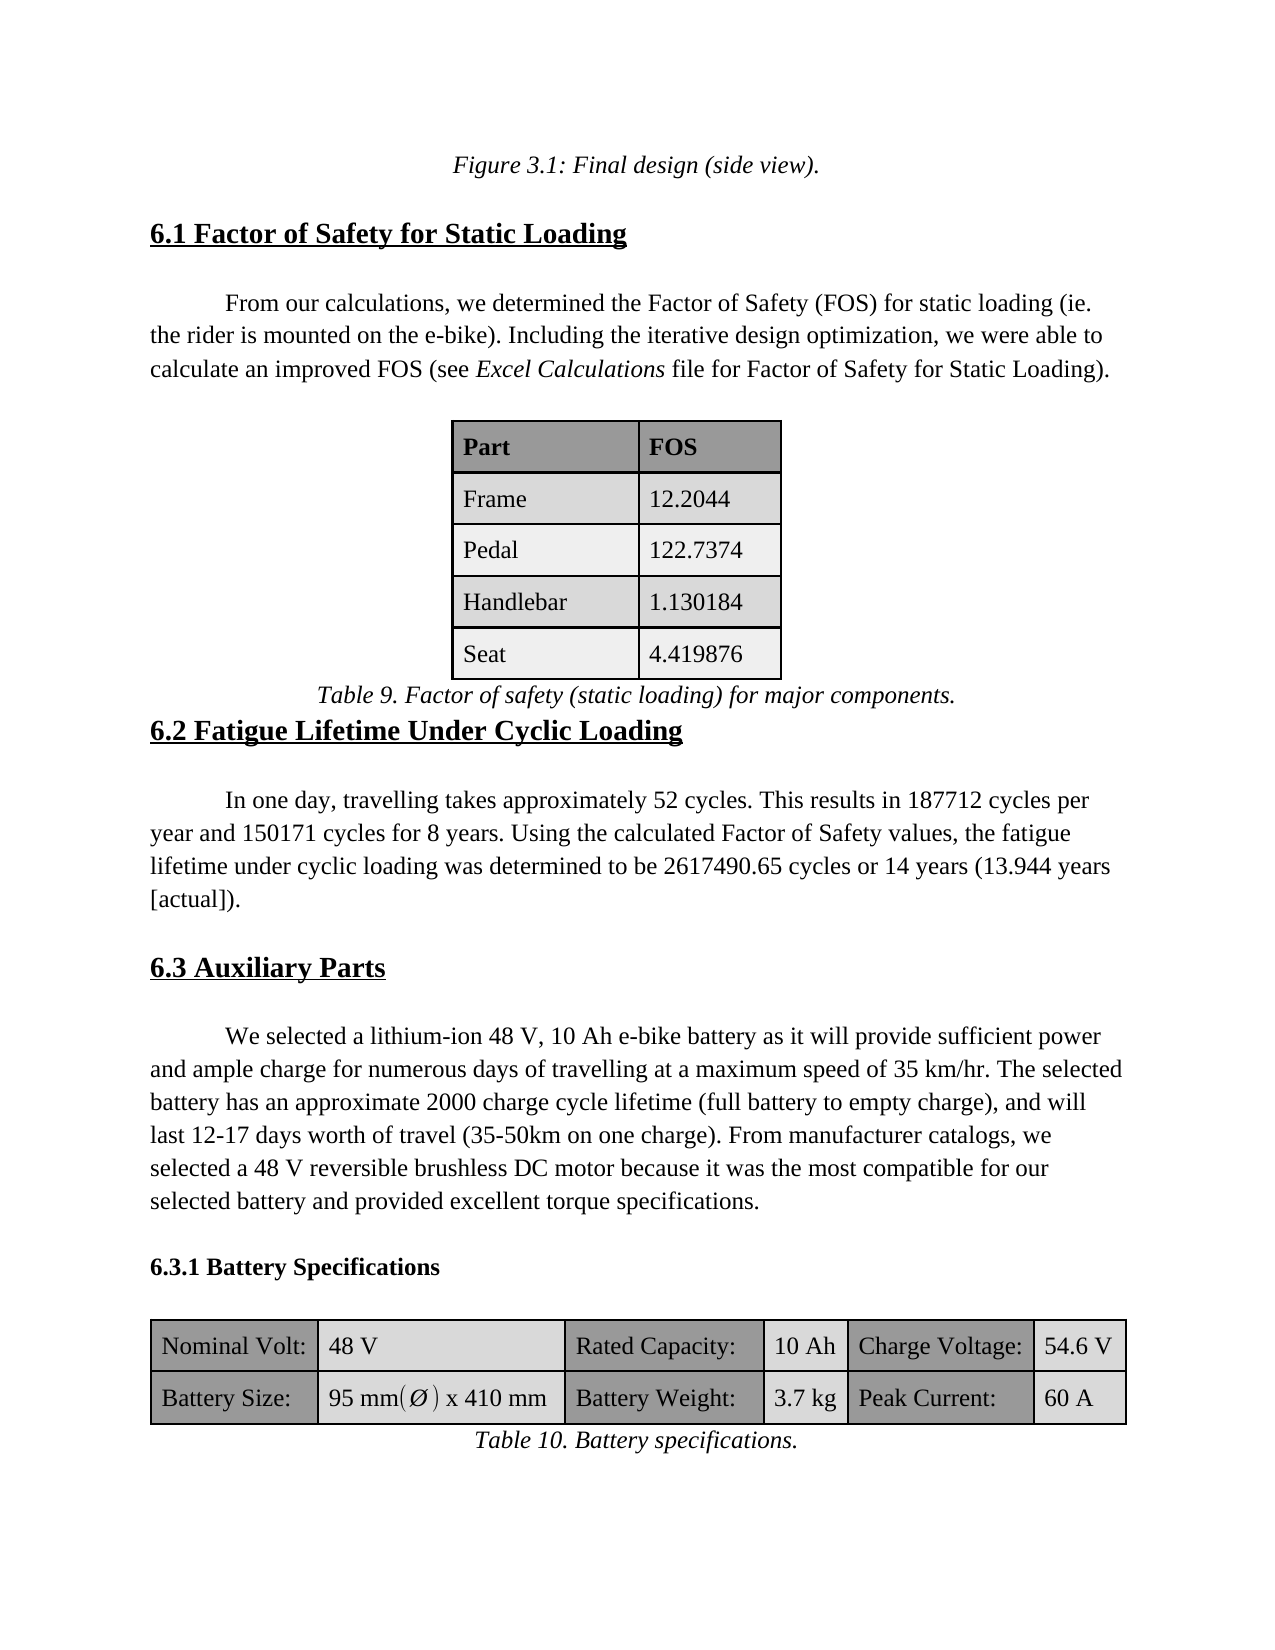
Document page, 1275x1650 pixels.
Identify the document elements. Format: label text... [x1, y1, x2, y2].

table_cell Battery Size: [152, 1372, 317, 1423]
table_header Rated Capacity: [566, 1321, 763, 1370]
table_cell 3.7 kg [765, 1372, 847, 1423]
table_cell Pedal [454, 525, 638, 575]
table_header 54.6 V [1035, 1321, 1125, 1370]
table_cell 60 A [1035, 1372, 1125, 1423]
text From our calculations, we determined the Factor of Safety (FOS) for static loading (ie. the rider is mounted on the e-bike). Including the iterative design optimization, we were able to calculate an improved FOS (see Excel Calculations file for Factor of Safety for Static Loading). [150, 288, 1125, 382]
table_header 10 Ah [765, 1321, 847, 1370]
text In one day, travelling takes approximately 52 cycles. This results in 187712 cycles per year and 150171 cycles for 8 years. Using the calculated Factor of Safety values, the fatigue lifetime under cyclic loading was determined to be 2617490.65 cycles or 14 years (13.944 years [actual]). [150, 785, 1125, 912]
table_cell Peak Current: [849, 1372, 1033, 1423]
table_header Part [454, 422, 638, 471]
table_cell 95 mm x 410 mm [319, 1372, 564, 1423]
subtitle 6.2 Fatigue Lifetime Under Cyclic Loading [150, 713, 1125, 747]
text Table 9. Factor of safety (static loading) for major components. [150, 680, 1125, 709]
text Figure 3.1: Final design (side view). [150, 150, 1125, 179]
subtitle 6.3.1 Battery Specifications [150, 1252, 1125, 1281]
table_cell 12.2044 [640, 474, 780, 523]
text We selected a lithium-ion 48 V, 10 Ah e-bike battery as it will provide sufficient power and ample charge for numerous days of travelling at a maximum speed of 35 km/hr. The selected battery has an approximate 2000 charge cycle lifetime (full battery to empty charge), and will last 12-17 days worth of travel (35-50km on one charge). From manufacturer catalogs, we selected a 48 V reversible brushless DC motor because it was the most compatible for our selected battery and provided excellent torque specifications. [150, 1021, 1125, 1215]
table_cell 122.7374 [640, 525, 780, 575]
table_cell 4.419876 [640, 629, 780, 678]
table_cell Handlebar [454, 577, 638, 626]
table_cell Seat [454, 629, 638, 678]
text Table 10. Battery specifications. [150, 1425, 1125, 1454]
table_header Charge Voltage: [849, 1321, 1033, 1370]
table_header FOS [640, 422, 780, 471]
table_cell Frame [454, 474, 638, 523]
table_header Nominal Volt: [152, 1321, 317, 1370]
subtitle 6.3 Auxiliary Parts [150, 950, 1125, 983]
subtitle 6.1 Factor of Safety for Static Loading [150, 216, 1125, 249]
table_cell Battery Weight: [566, 1372, 763, 1423]
table_header 48 V [319, 1321, 564, 1370]
table_cell 1.130184 [640, 577, 780, 626]
